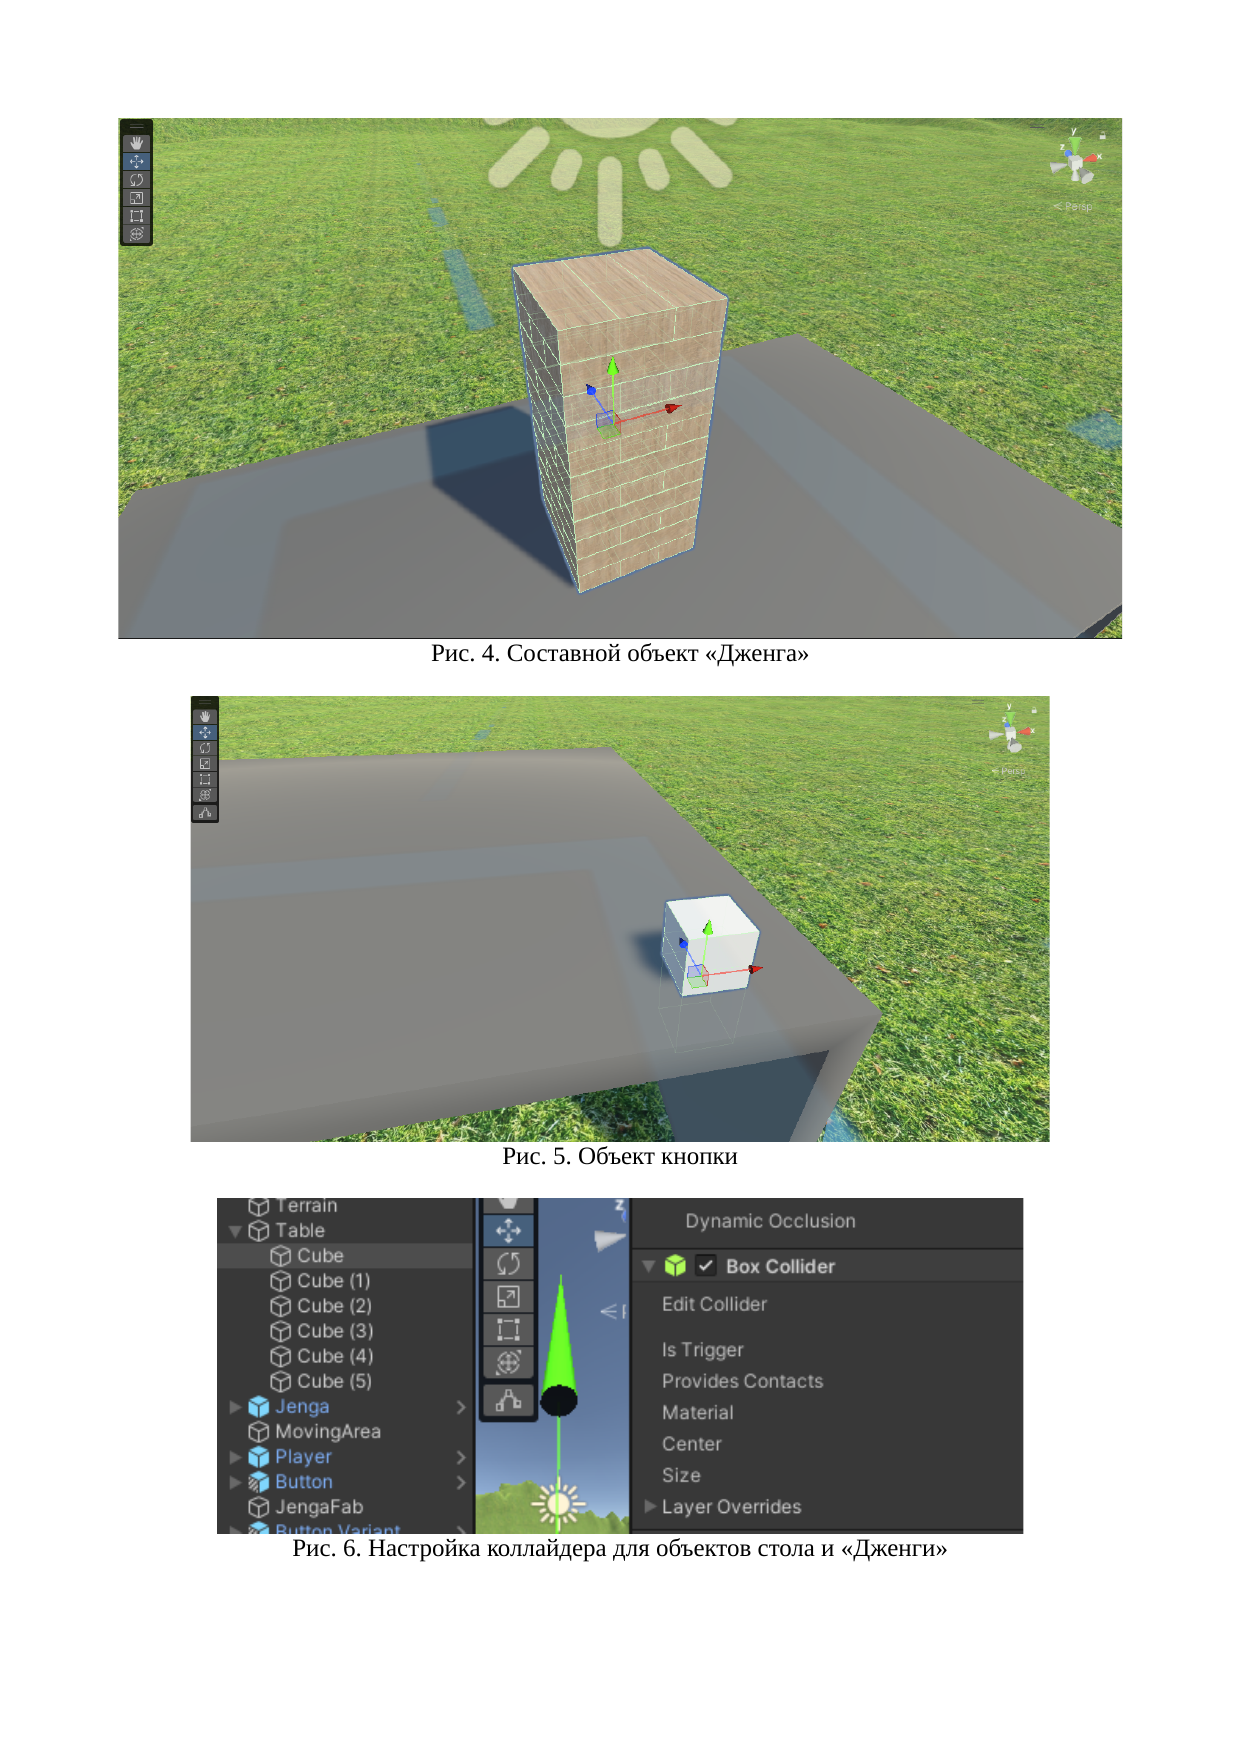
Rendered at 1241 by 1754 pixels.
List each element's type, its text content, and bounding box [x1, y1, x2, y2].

text Рис. 5. Объект кнопки [118, 1141, 1122, 1170]
text Рис. 4. Составной объект «Дженга» [118, 639, 1122, 667]
text Рис. 6. Настройка коллайдера для объектов стола и «Дженги» [118, 1533, 1122, 1562]
picture [118, 118, 1123, 639]
picture [190, 696, 1050, 1142]
picture [217, 1198, 1024, 1534]
